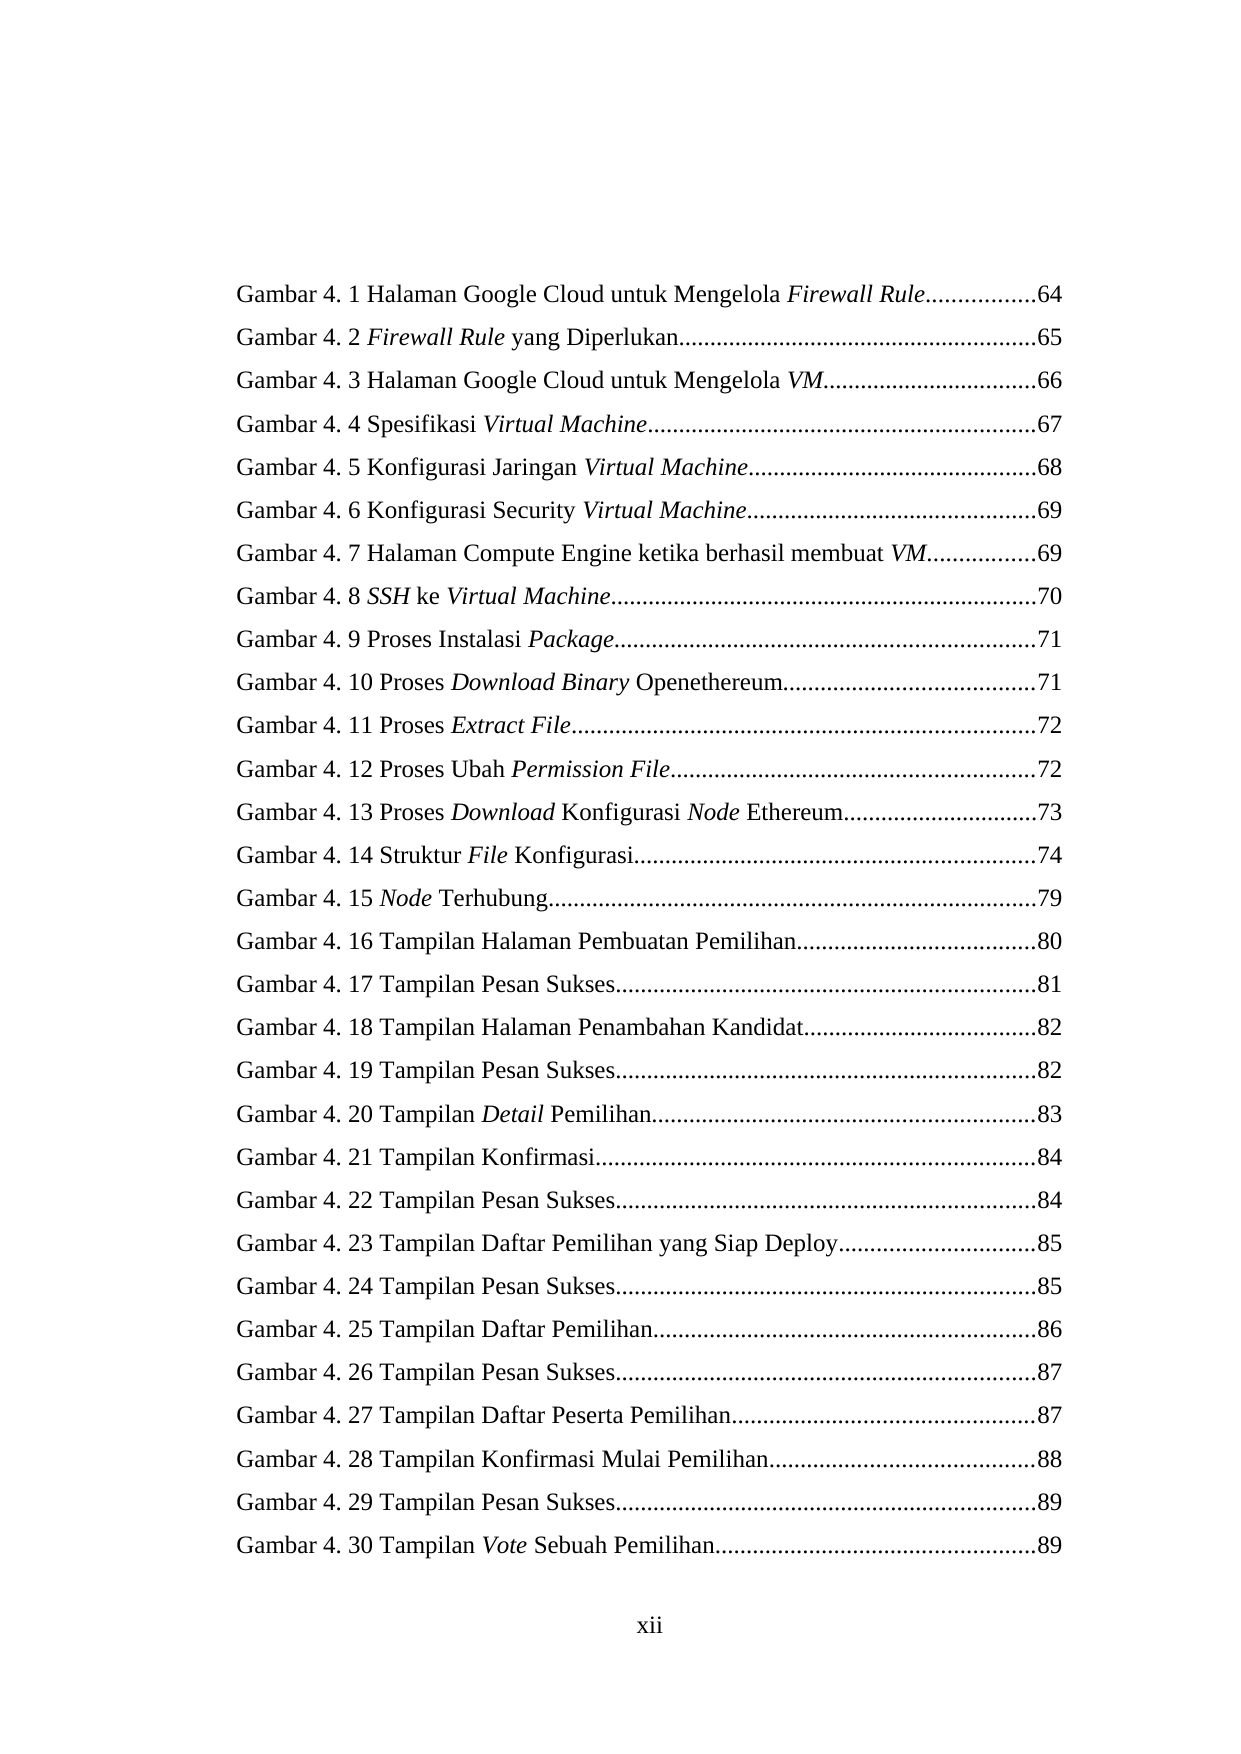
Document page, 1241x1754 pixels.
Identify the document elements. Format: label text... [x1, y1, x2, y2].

text Gambar 4. 2 Firewall Rule yang Diperlukan 65 [236, 322, 1063, 351]
text Gambar 4. 20 Tampilan Detail Pemilihan 83 [236, 1099, 1063, 1127]
text Gambar 4. 19 Tampilan Pesan Sukses 82 [236, 1056, 1063, 1084]
text Gambar 4. 25 Tampilan Daftar Pemilihan 86 [236, 1314, 1063, 1343]
text Gambar 4. 3 Halaman Google Cloud untuk Mengelola VM 66 [236, 366, 1063, 394]
text Gambar 4. 14 Struktur File Konfigurasi 74 [236, 840, 1063, 869]
text Gambar 4. 24 Tampilan Pesan Sukses 85 [236, 1271, 1063, 1300]
text Gambar 4. 4 Spesifikasi Virtual Machine 67 [236, 409, 1063, 437]
text Gambar 4. 18 Tampilan Halaman Penambahan Kandidat 82 [236, 1012, 1063, 1041]
text Gambar 4. 1 Halaman Google Cloud untuk Mengelola Firewall Rule 64 [236, 279, 1063, 308]
text Gambar 4. 7 Halaman Compute Engine ketika berhasil membuat VM 69 [236, 538, 1063, 567]
text Gambar 4. 11 Proses Extract File 72 [236, 711, 1063, 739]
text Gambar 4. 5 Konfigurasi Jaringan Virtual Machine 68 [236, 452, 1063, 481]
text Gambar 4. 22 Tampilan Pesan Sukses 84 [236, 1185, 1063, 1214]
text Gambar 4. 8 SSH ke Virtual Machine 70 [236, 581, 1063, 610]
text Gambar 4. 13 Proses Download Konfigurasi Node Ethereum 73 [236, 797, 1063, 826]
text Gambar 4. 6 Konfigurasi Security Virtual Machine 69 [236, 495, 1063, 524]
text Gambar 4. 27 Tampilan Daftar Peserta Pemilihan 87 [236, 1401, 1063, 1429]
text Gambar 4. 12 Proses Ubah Permission File 72 [236, 754, 1063, 782]
text Gambar 4. 10 Proses Download Binary Openethereum 71 [236, 667, 1063, 696]
text Gambar 4. 23 Tampilan Daftar Pemilihan yang Siap Deploy 85 [236, 1228, 1063, 1257]
text Gambar 4. 26 Tampilan Pesan Sukses 87 [236, 1357, 1063, 1386]
text Gambar 4. 28 Tampilan Konfirmasi Mulai Pemilihan 88 [236, 1444, 1063, 1472]
text Gambar 4. 16 Tampilan Halaman Pembuatan Pemilihan 80 [236, 926, 1063, 955]
text Gambar 4. 9 Proses Instalasi Package 71 [236, 624, 1063, 653]
text Gambar 4. 29 Tampilan Pesan Sukses 89 [236, 1487, 1063, 1516]
text Gambar 4. 17 Tampilan Pesan Sukses 81 [236, 969, 1063, 998]
text Gambar 4. 21 Tampilan Konfirmasi 84 [236, 1142, 1063, 1171]
text Gambar 4. 30 Tampilan Vote Sebuah Pemilihan 89 [236, 1530, 1063, 1559]
text Gambar 4. 15 Node Terhubung 79 [236, 883, 1063, 912]
